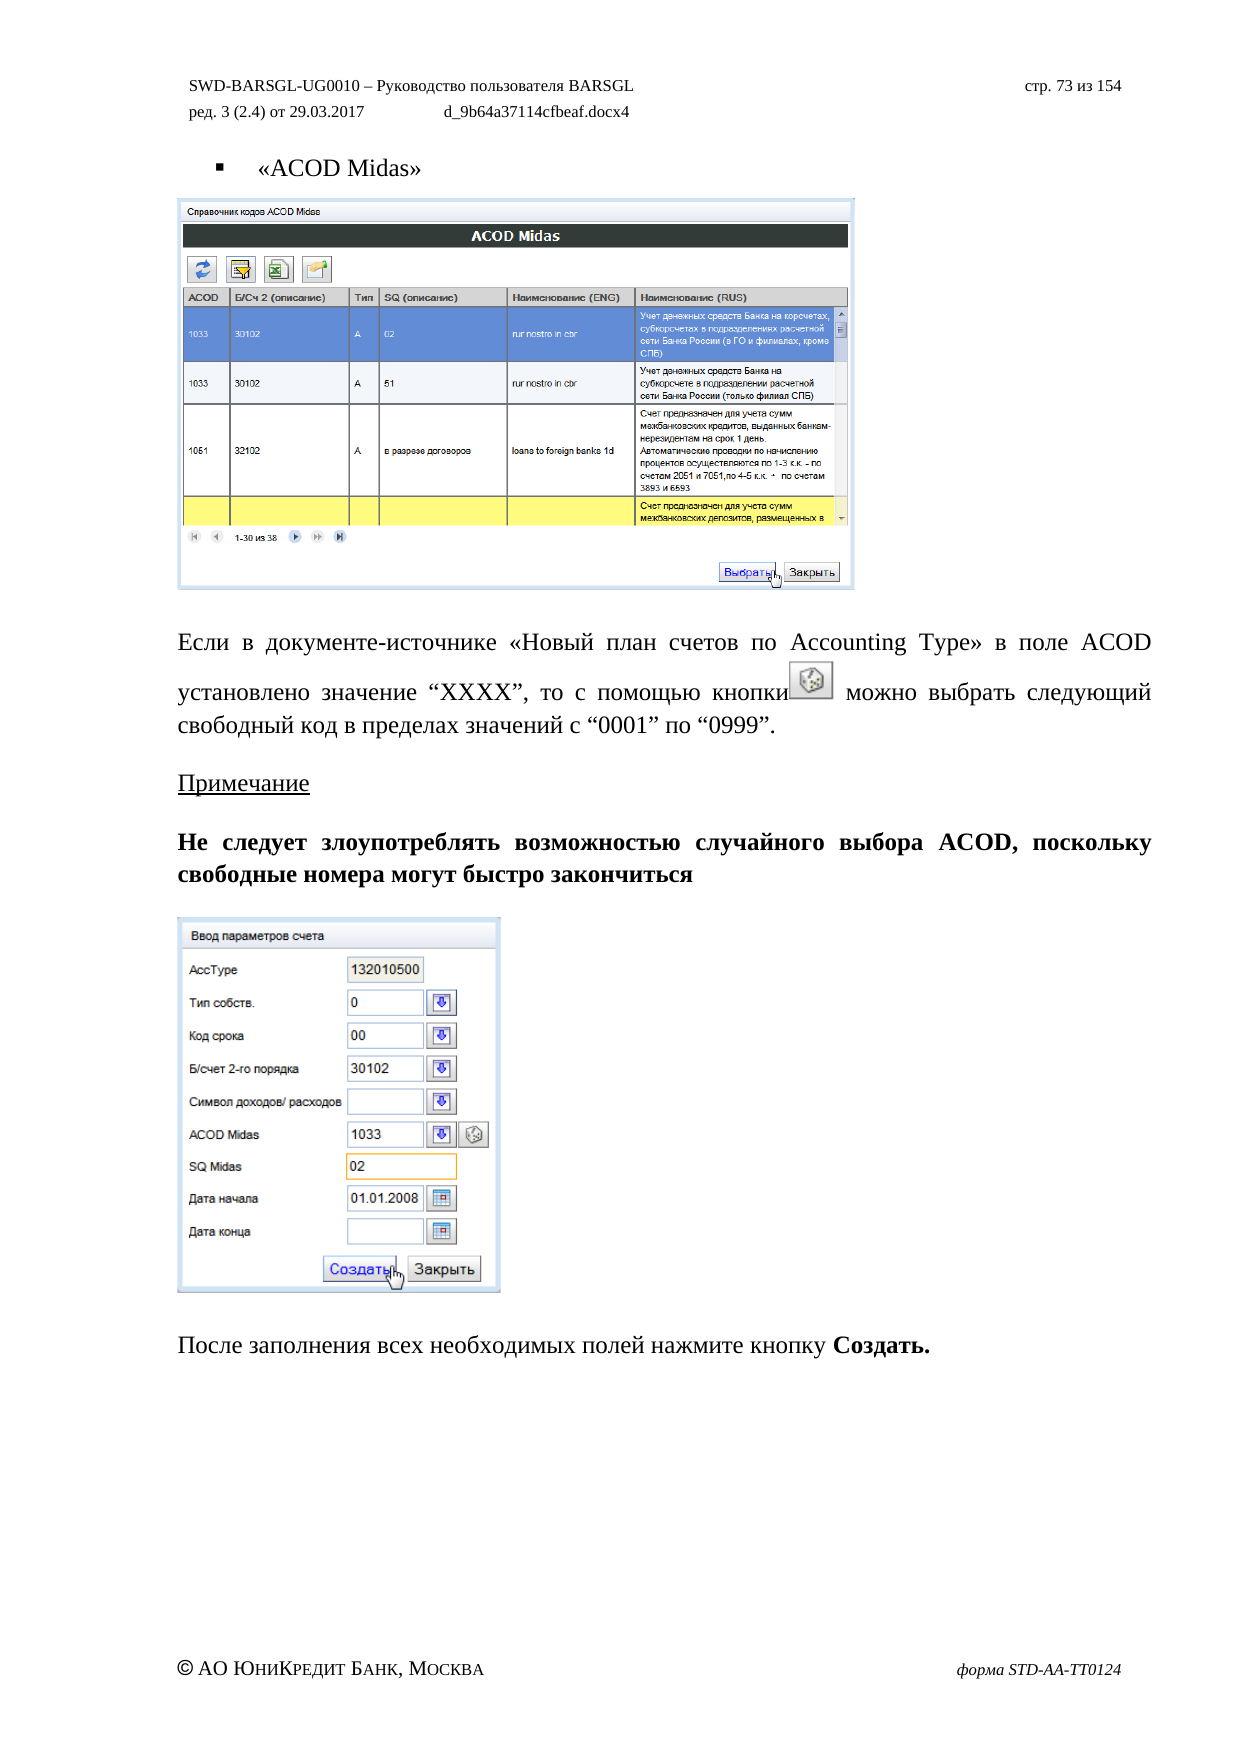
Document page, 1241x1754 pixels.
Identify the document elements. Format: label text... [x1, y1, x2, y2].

list «ACOD Midas» [214, 153, 1152, 182]
picture [177, 198, 855, 590]
text Если в документе-источнике «Новый план счетов по Accounting Type» в поле ACOD установлено значение “XXXX”, то с помощью кнопки можно выбрать следующий свободный код в пределах значений с “0001” по “0999”. [177, 627, 1152, 739]
text Примечание [177, 768, 1152, 797]
text После заполнения всех необходимых полей нажмите кнопку Создать. [177, 1330, 1152, 1359]
text Не следует злоупотреблять возможностью случайного выбора ACOD, поскольку свободные номера могут быстро закончиться [177, 827, 1152, 888]
picture [789, 660, 835, 701]
picture [177, 917, 501, 1293]
